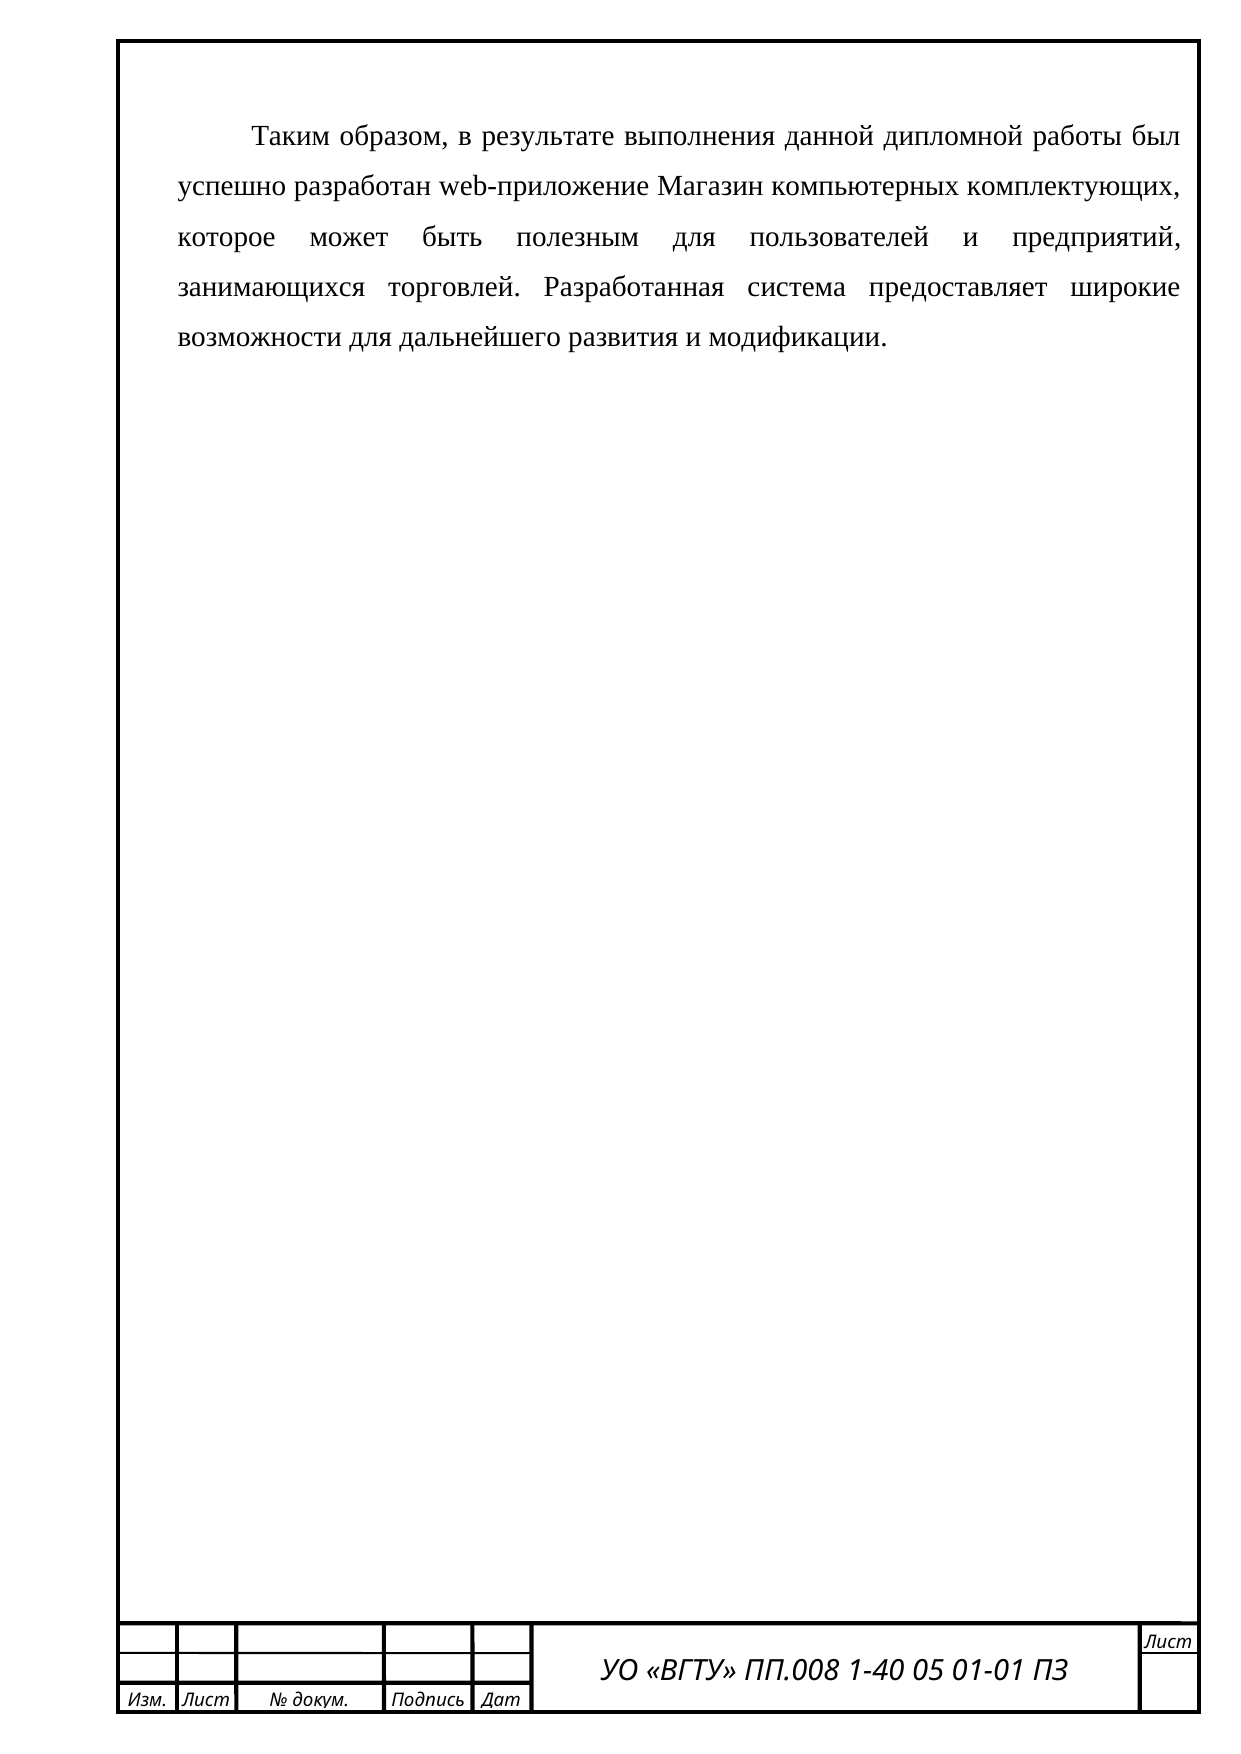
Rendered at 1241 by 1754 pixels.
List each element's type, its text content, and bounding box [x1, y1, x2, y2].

text Таким образом, в результате выполнения данной дипломной работы был успешно разработан web-приложение Магазин компьютерных комплектующих, которое может быть полезным для пользователей и предприятий, занимающихся торговлей. Разработанная система предоставляет широкие возможности для дальнейшего развития и модификации. [177, 118, 1181, 353]
